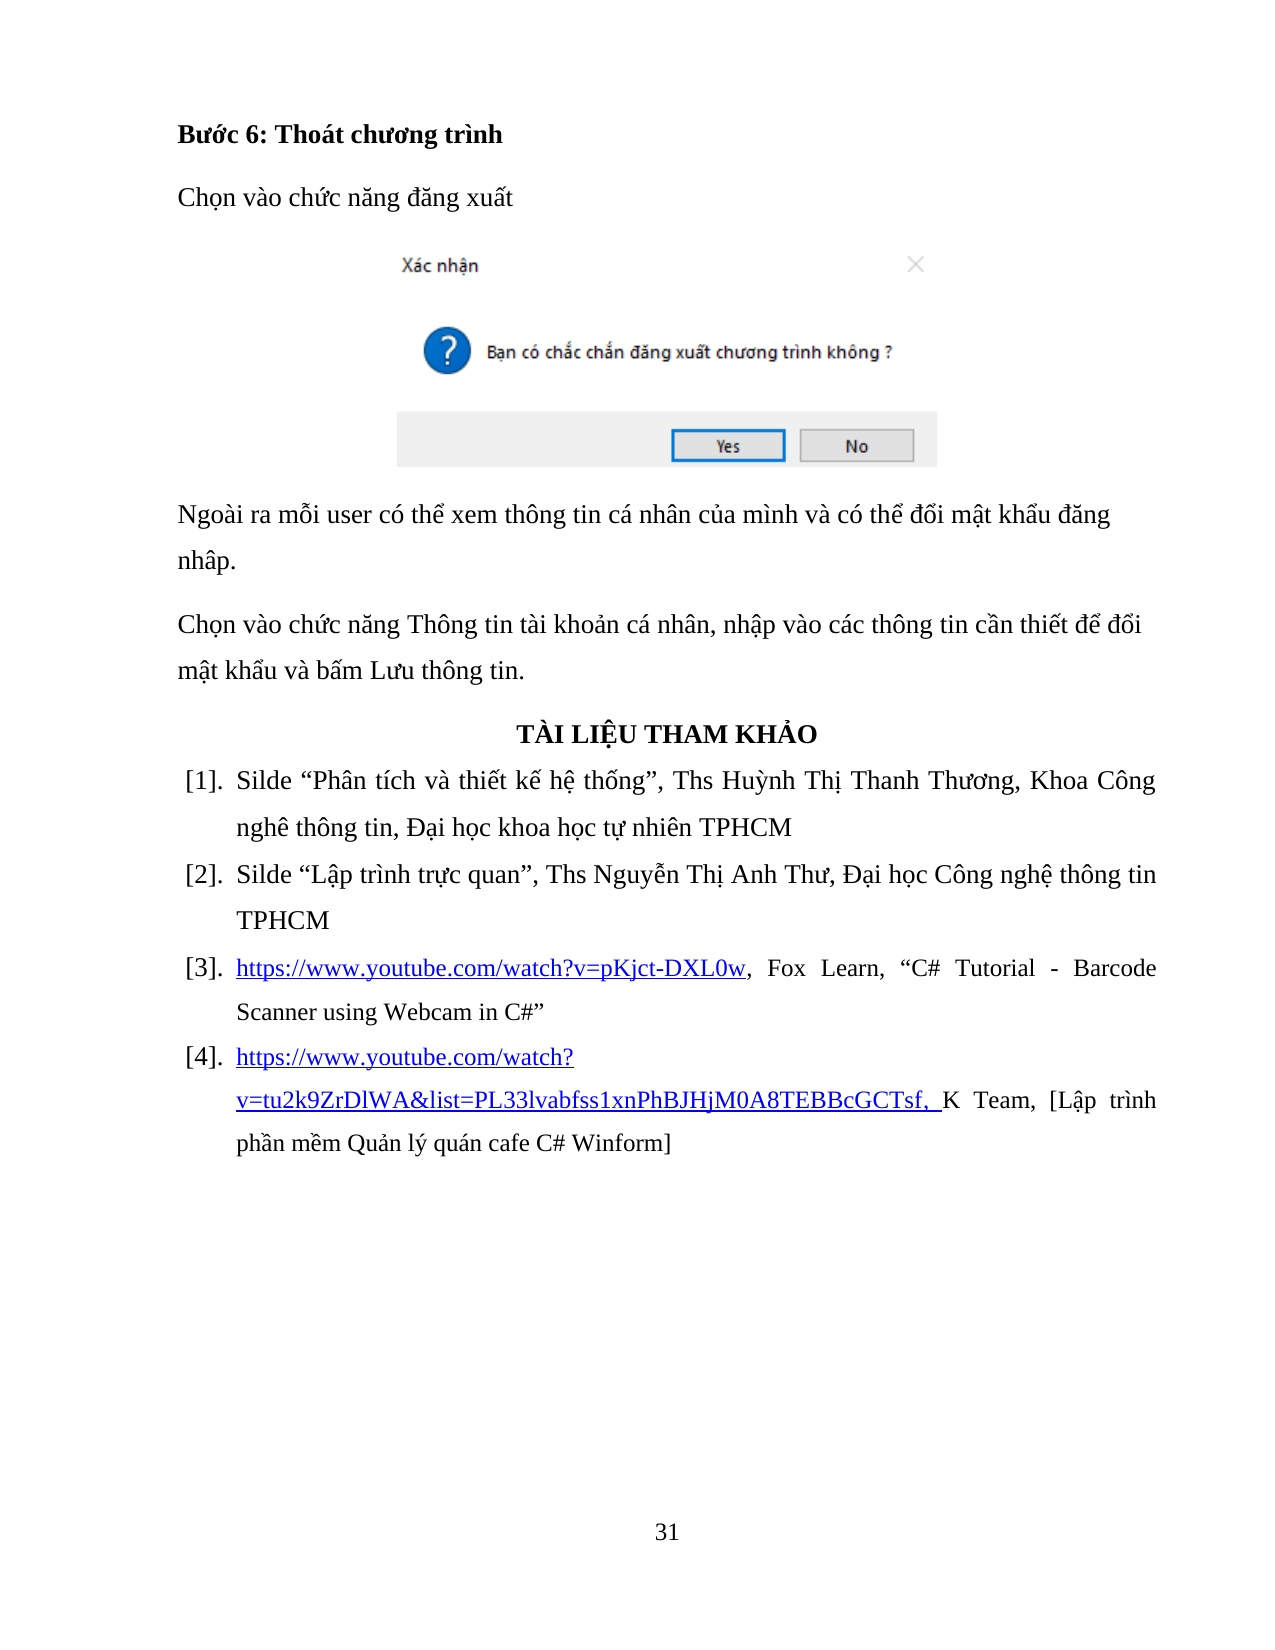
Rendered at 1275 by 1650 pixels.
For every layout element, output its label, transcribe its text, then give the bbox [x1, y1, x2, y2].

list Silde “Phân tích và thiết kế hệ thống”, Ths Huỳnh Thị Thanh Thương, Khoa Công nghê thông tin, Đại học khoa học tự nhiên TPHCM [185, 764, 1157, 842]
subtitle TÀI LIỆU THAM KHẢO [177, 718, 1157, 749]
list https://www.youtube.com/watch?v=pKjct-DXL0w, Fox Learn, “C# Tutorial - Barcode Scanner using Webcam in C#” [185, 951, 1157, 1025]
list https://www.youtube.com/watch?v=tu2k9ZrDlWA&list=PL33lvabfss1xnPhBJHjM0A8TEBBcGCTsf, K Team, [Lập trình phần mềm Quản lý quán cafe C# Winform] [185, 1040, 1157, 1157]
picture [396, 244, 938, 467]
text Chọn vào chức năng đăng xuất [177, 181, 1157, 213]
text Ngoài ra mỗi user có thể xem thông tin cá nhân của mình và có thể đổi mật khẩu đăng nhâp. [177, 498, 1157, 576]
text Chọn vào chức năng Thông tin tài khoản cá nhân, nhập vào các thông tin cần thiết để đổi mật khẩu và bấm Lưu thông tin. [177, 608, 1157, 686]
list Silde “Lập trình trực quan”, Ths Nguyễn Thị Anh Thư, Đại học Công nghệ thông tin TPHCM [185, 858, 1157, 936]
text Bước 6: Thoát chương trình [177, 118, 1157, 149]
